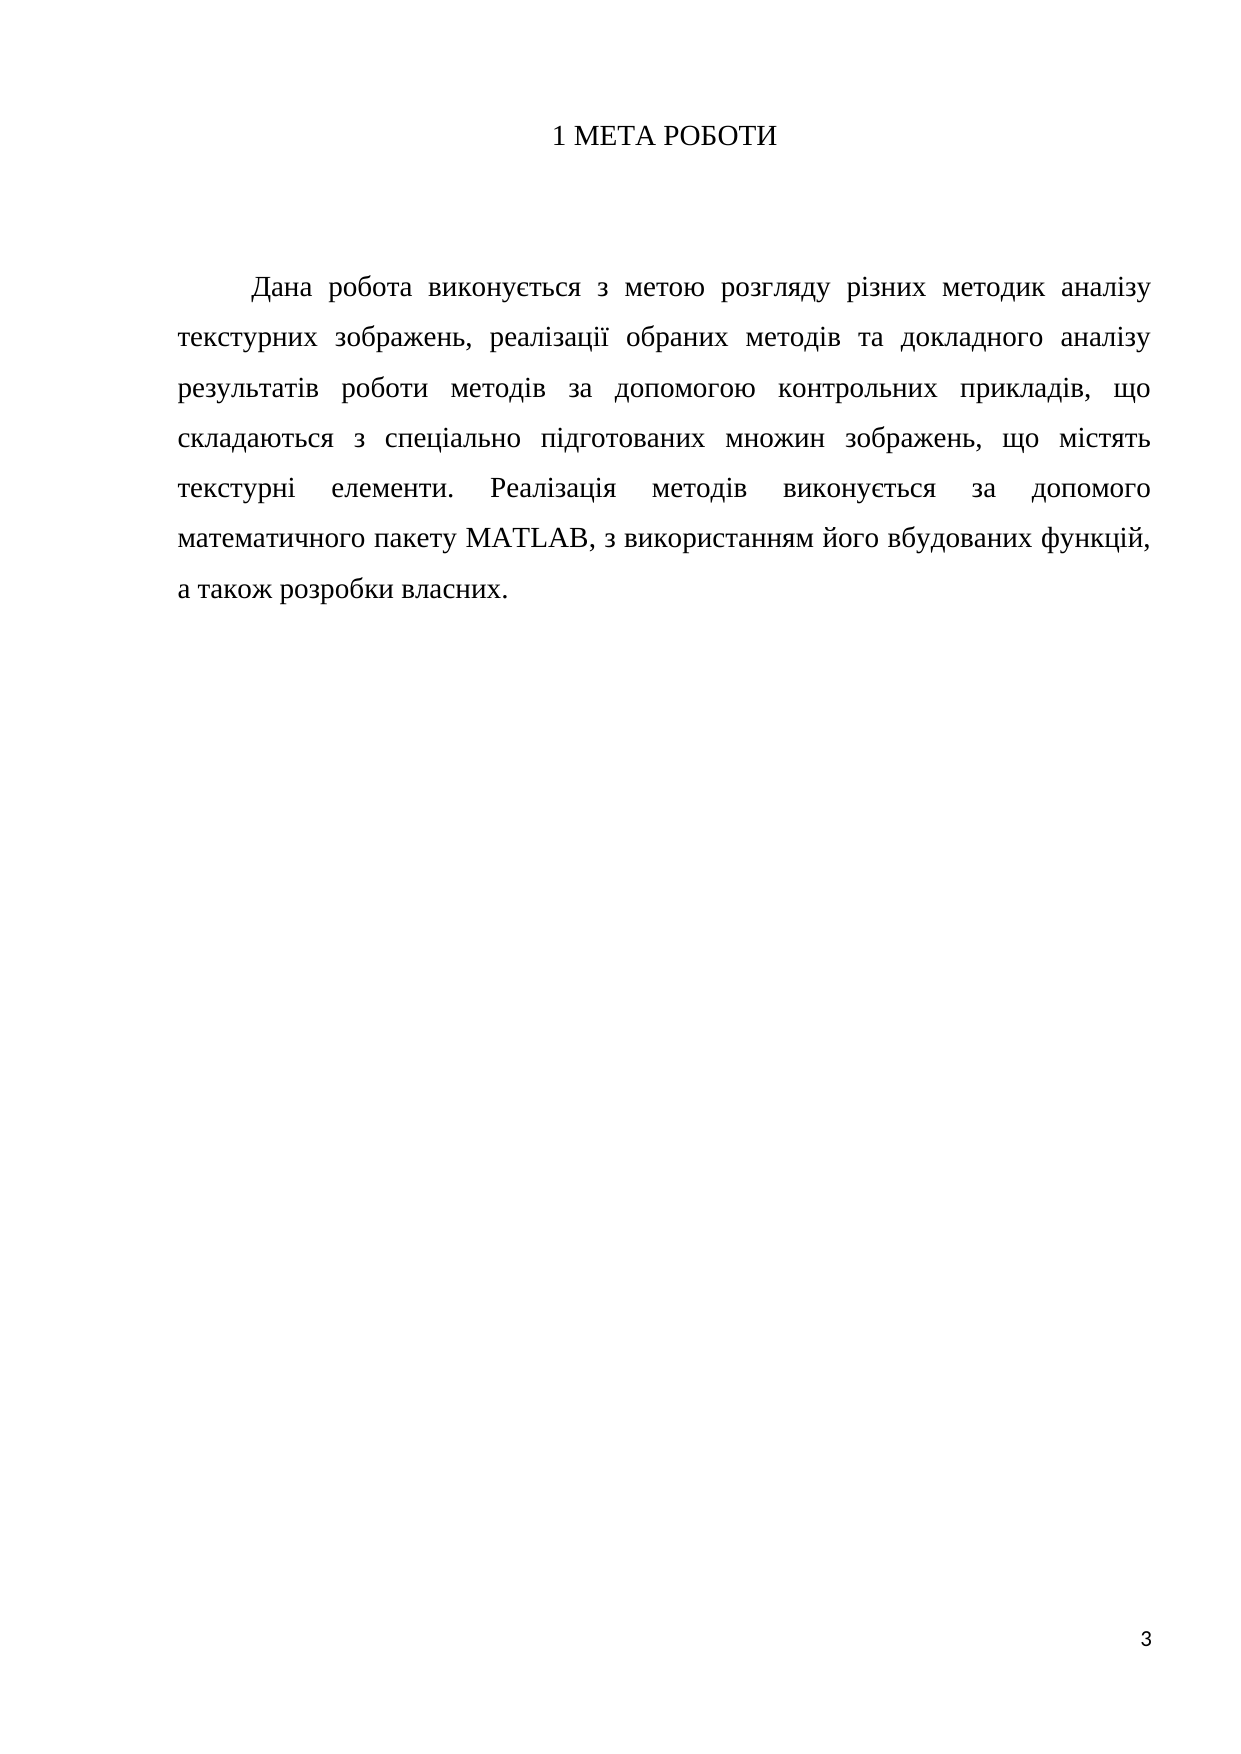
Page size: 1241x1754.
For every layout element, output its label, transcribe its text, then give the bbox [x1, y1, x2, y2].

subtitle 1 МЕТА РОБОТИ [177, 118, 1152, 152]
text Дана робота виконується з метою розгляду різних методик аналізу текстурних зображень, реалізації обраних методів та докладного аналізу результатів роботи методів за допомогою контрольних прикладів, що складаються з спеціально підготованих множин зображень, що містять текстурні елементи. Реалізація методів виконується за допомого математичного пакету MATLAB, з використанням його вбудованих функцій, а також розробки власних. [177, 269, 1152, 604]
